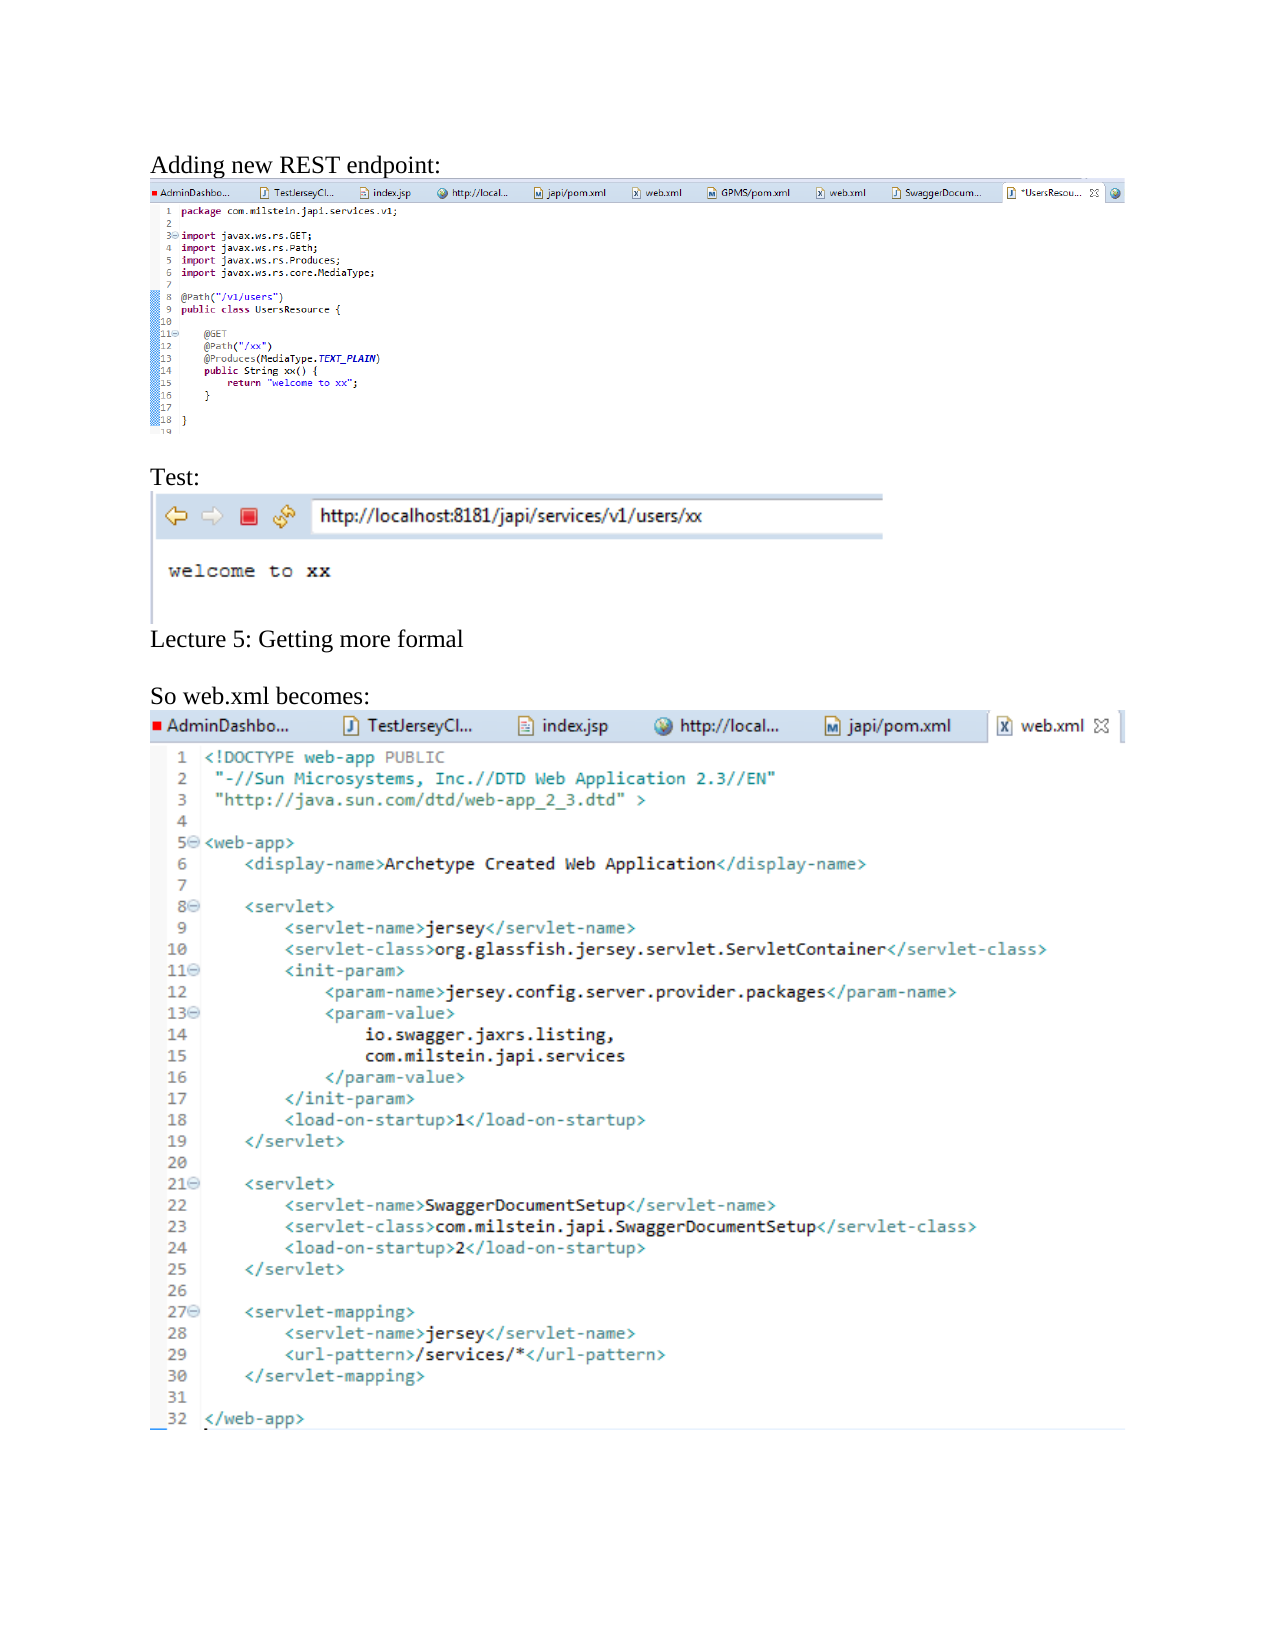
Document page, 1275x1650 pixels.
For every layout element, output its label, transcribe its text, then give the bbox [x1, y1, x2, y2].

text Lecture 5: Getting more formal [150, 624, 1125, 652]
text Adding new REST endpoint: [150, 150, 1125, 178]
picture [150, 491, 883, 624]
picture [150, 178, 1125, 434]
picture [150, 710, 1125, 1430]
text Test: [150, 462, 1125, 491]
text So web.xml becomes: [150, 681, 1125, 710]
